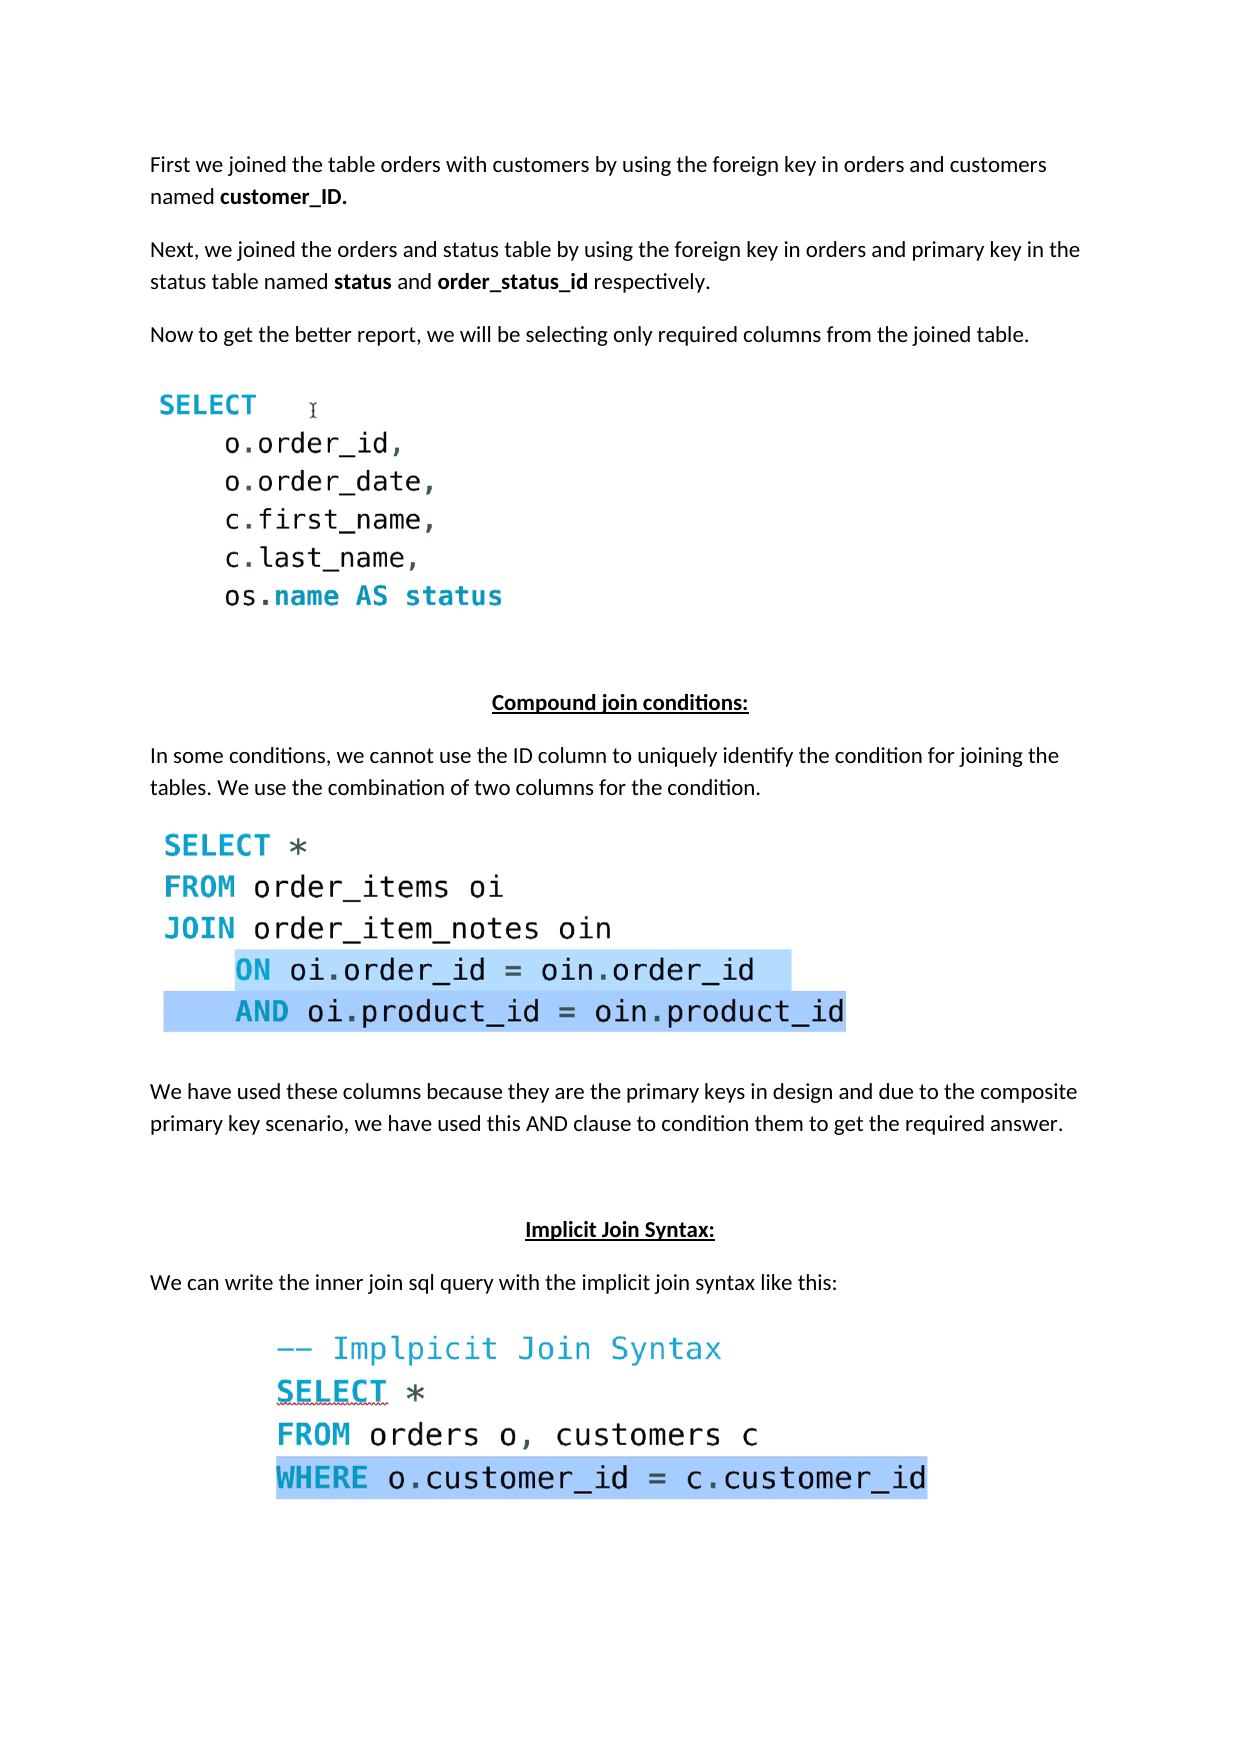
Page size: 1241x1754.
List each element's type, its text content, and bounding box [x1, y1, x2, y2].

picture [267, 1321, 974, 1525]
picture [150, 826, 857, 1052]
picture [150, 373, 511, 611]
text In some conditions, we cannot use the ID column to uniquely identify the condition for joining the tables. We use the combination of two columns for the condition. [150, 741, 1090, 801]
text Compound join conditions: [150, 688, 1090, 716]
text Implicit Join Syntax: [150, 1215, 1090, 1243]
text We have used these columns because they are the primary keys in design and due to the composite primary key scenario, we have used this AND clause to condition them to get the required answer. [150, 1077, 1090, 1137]
text We can write the inner join sql query with the implicit join syntax like this: [150, 1268, 1090, 1296]
text Next, we joined the orders and status table by using the foreign key in orders and primary key in the status table named status and order_status_id respectively. [150, 235, 1090, 295]
text First we joined the table orders with customers by using the foreign key in orders and customers named customer_ID. [150, 150, 1090, 210]
text Now to get the better report, we will be selecting only required columns from the joined table. [150, 320, 1090, 348]
